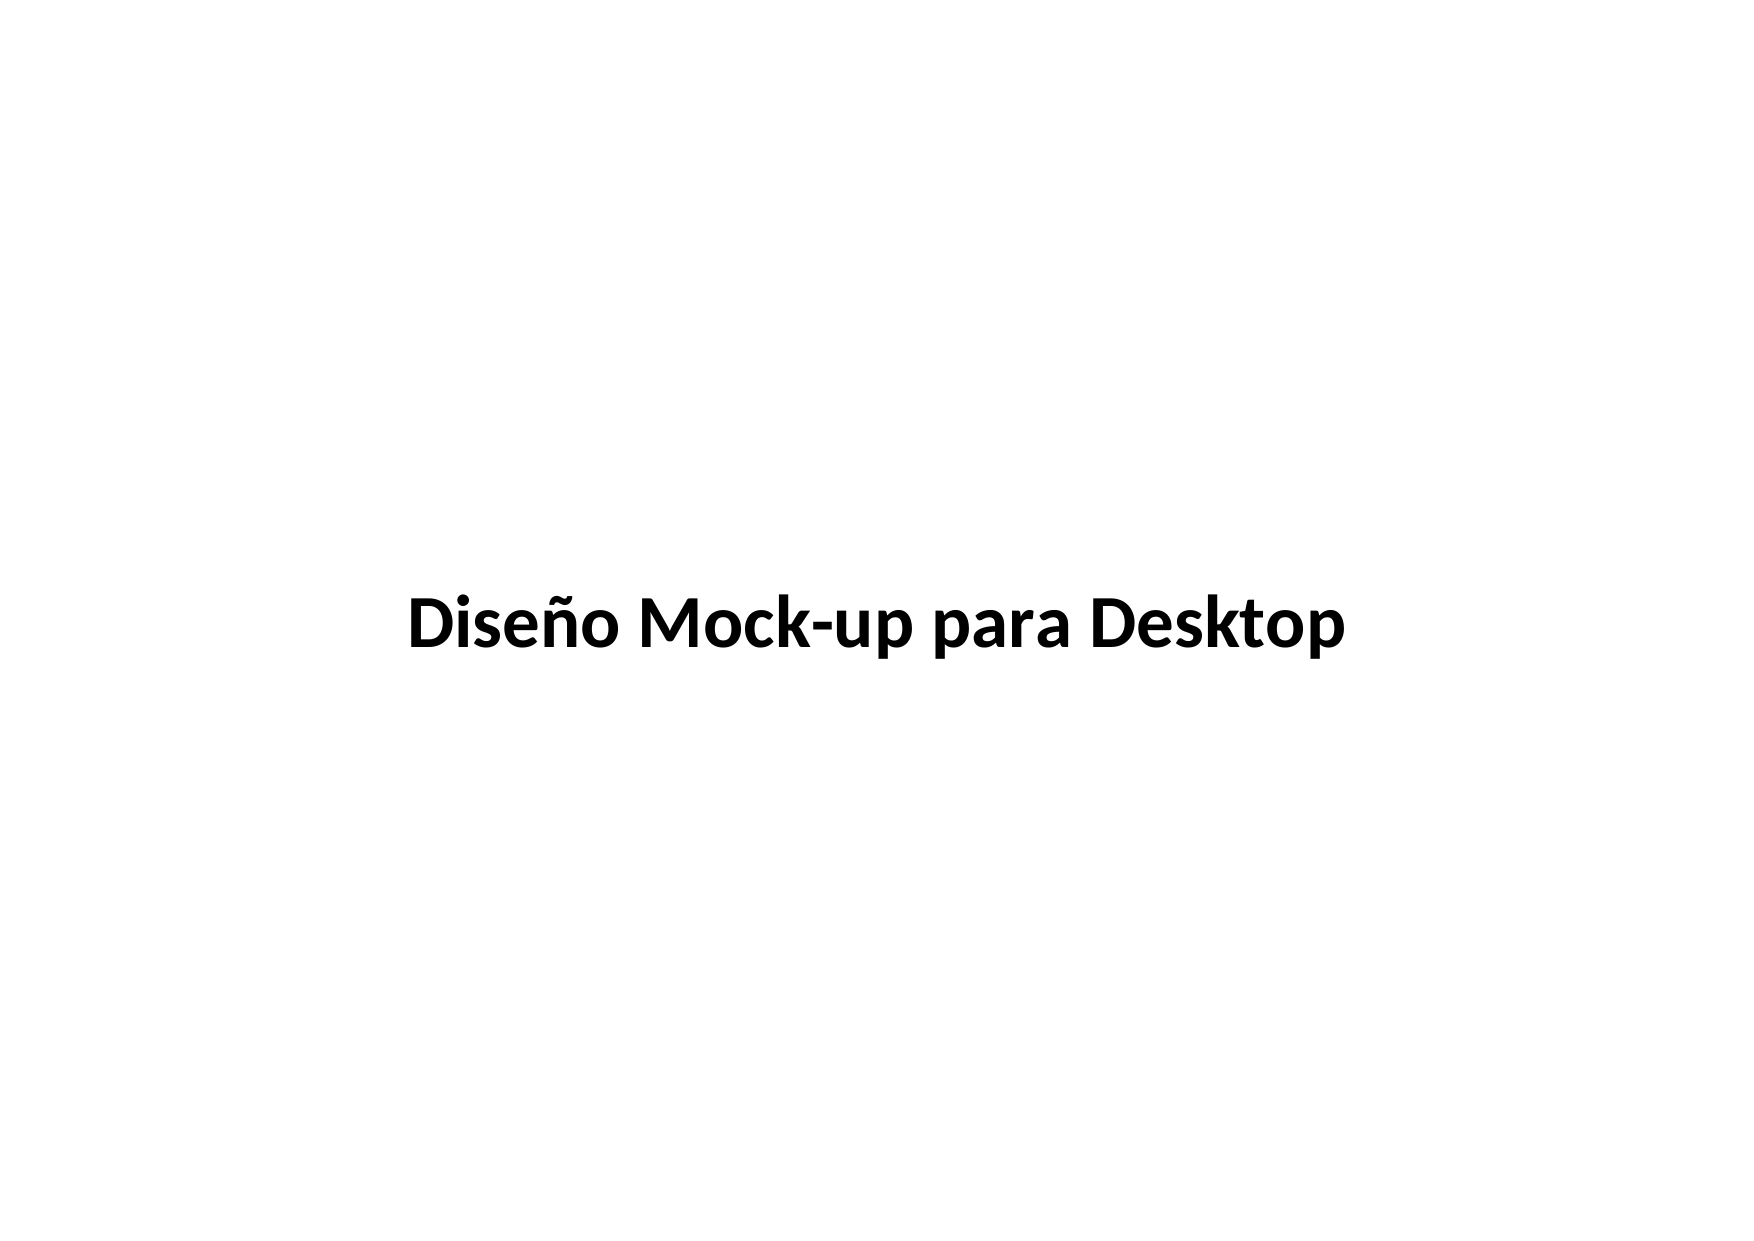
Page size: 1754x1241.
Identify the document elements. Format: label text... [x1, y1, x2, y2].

text Diseño Mock-up para Desktop [150, 574, 1604, 666]
